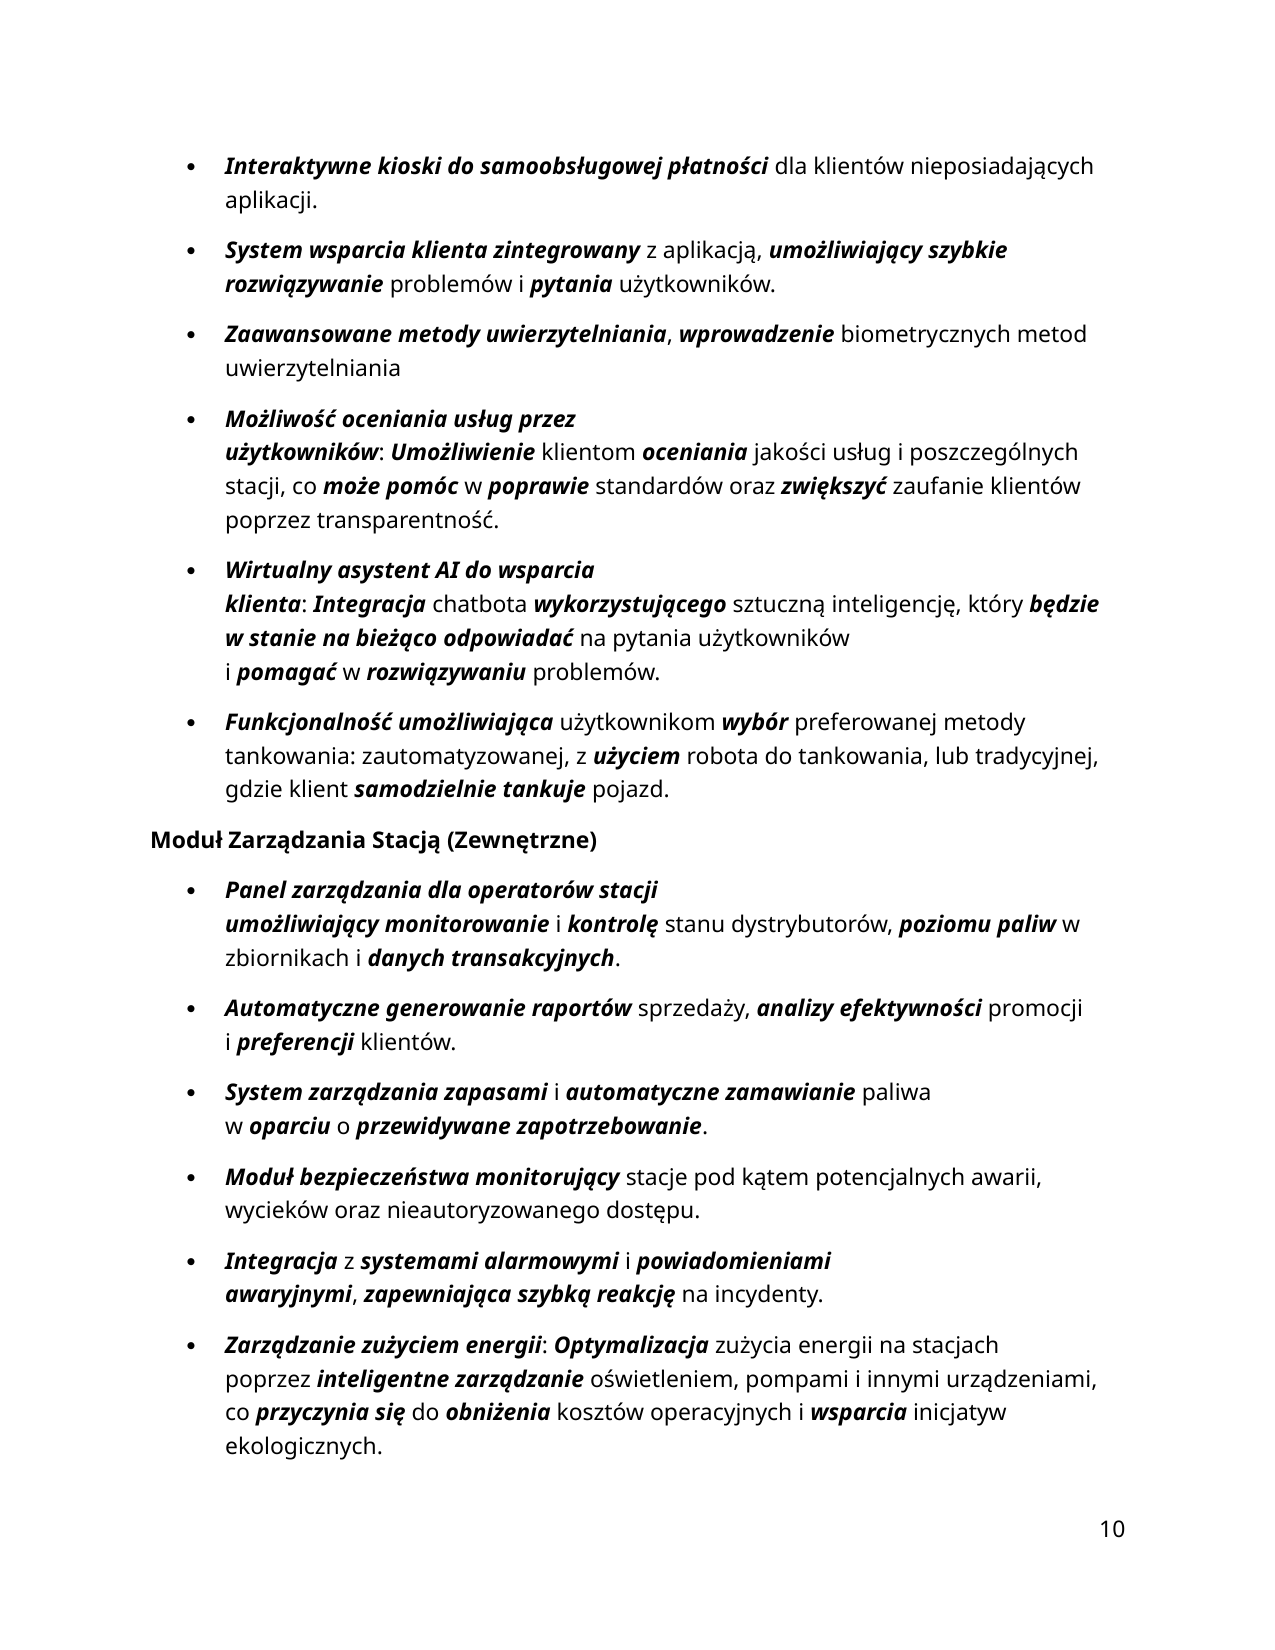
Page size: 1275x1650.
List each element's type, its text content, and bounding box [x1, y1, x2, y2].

list Moduł bezpieczeństwa monitorujący stacje pod kątem potencjalnych awarii, wycieków oraz nieautoryzowanego dostępu. [187, 1160, 1125, 1225]
list Automatyczne generowanie raportów sprzedaży, analizy efektywności promocji i preferencji klientów. [187, 992, 1125, 1057]
list Interaktywne kioski do samoobsługowej płatności dla klientów nieposiadających aplikacji. [187, 150, 1125, 215]
list Zaawansowane metody uwierzytelniania, wprowadzenie biometrycznych metod uwierzytelniania [187, 318, 1125, 383]
list System wsparcia klienta zintegrowany z aplikacją, umożliwiający szybkie rozwiązywanie problemów i pytania użytkowników. [187, 234, 1125, 299]
list Wirtualny asystent AI do wsparcia klienta: Integracja chatbota wykorzystującego sztuczną inteligencję, który będzie w stanie na bieżąco odpowiadać na pytania użytkowników i pomagać w rozwiązywaniu problemów. [187, 554, 1125, 687]
list Panel zarządzania dla operatorów stacji umożliwiający monitorowanie i kontrolę stanu dystrybutorów, poziomu paliw w zbiornikach i danych transakcyjnych. [187, 874, 1125, 973]
list Funkcjonalność umożliwiająca użytkownikom wybór preferowanej metody tankowania: zautomatyzowanej, z użyciem robota do tankowania, lub tradycyjnej, gdzie klient samodzielnie tankuje pojazd. [187, 706, 1125, 804]
list Integracja z systemami alarmowymi i powiadomieniami awaryjnymi, zapewniająca szybką reakcję na incydenty. [187, 1244, 1125, 1309]
list Możliwość oceniania usług przez użytkowników: Umożliwienie klientom oceniania jakości usług i poszczególnych stacji, co może pomóc w poprawie standardów oraz zwiększyć zaufanie klientów poprzez transparentność. [187, 402, 1125, 535]
list System zarządzania zapasami i automatyczne zamawianie paliwa w oparciu o przewidywane zapotrzebowanie. [187, 1076, 1125, 1141]
list Zarządzanie zużyciem energii: Optymalizacja zużycia energii na stacjach poprzez inteligentne zarządzanie oświetleniem, pompami i innymi urządzeniami, co przyczynia się do obniżenia kosztów operacyjnych i wsparcia inicjatyw ekologicznych. [187, 1329, 1125, 1461]
text Moduł Zarządzania Stacją (Zewnętrzne) [150, 824, 1125, 855]
